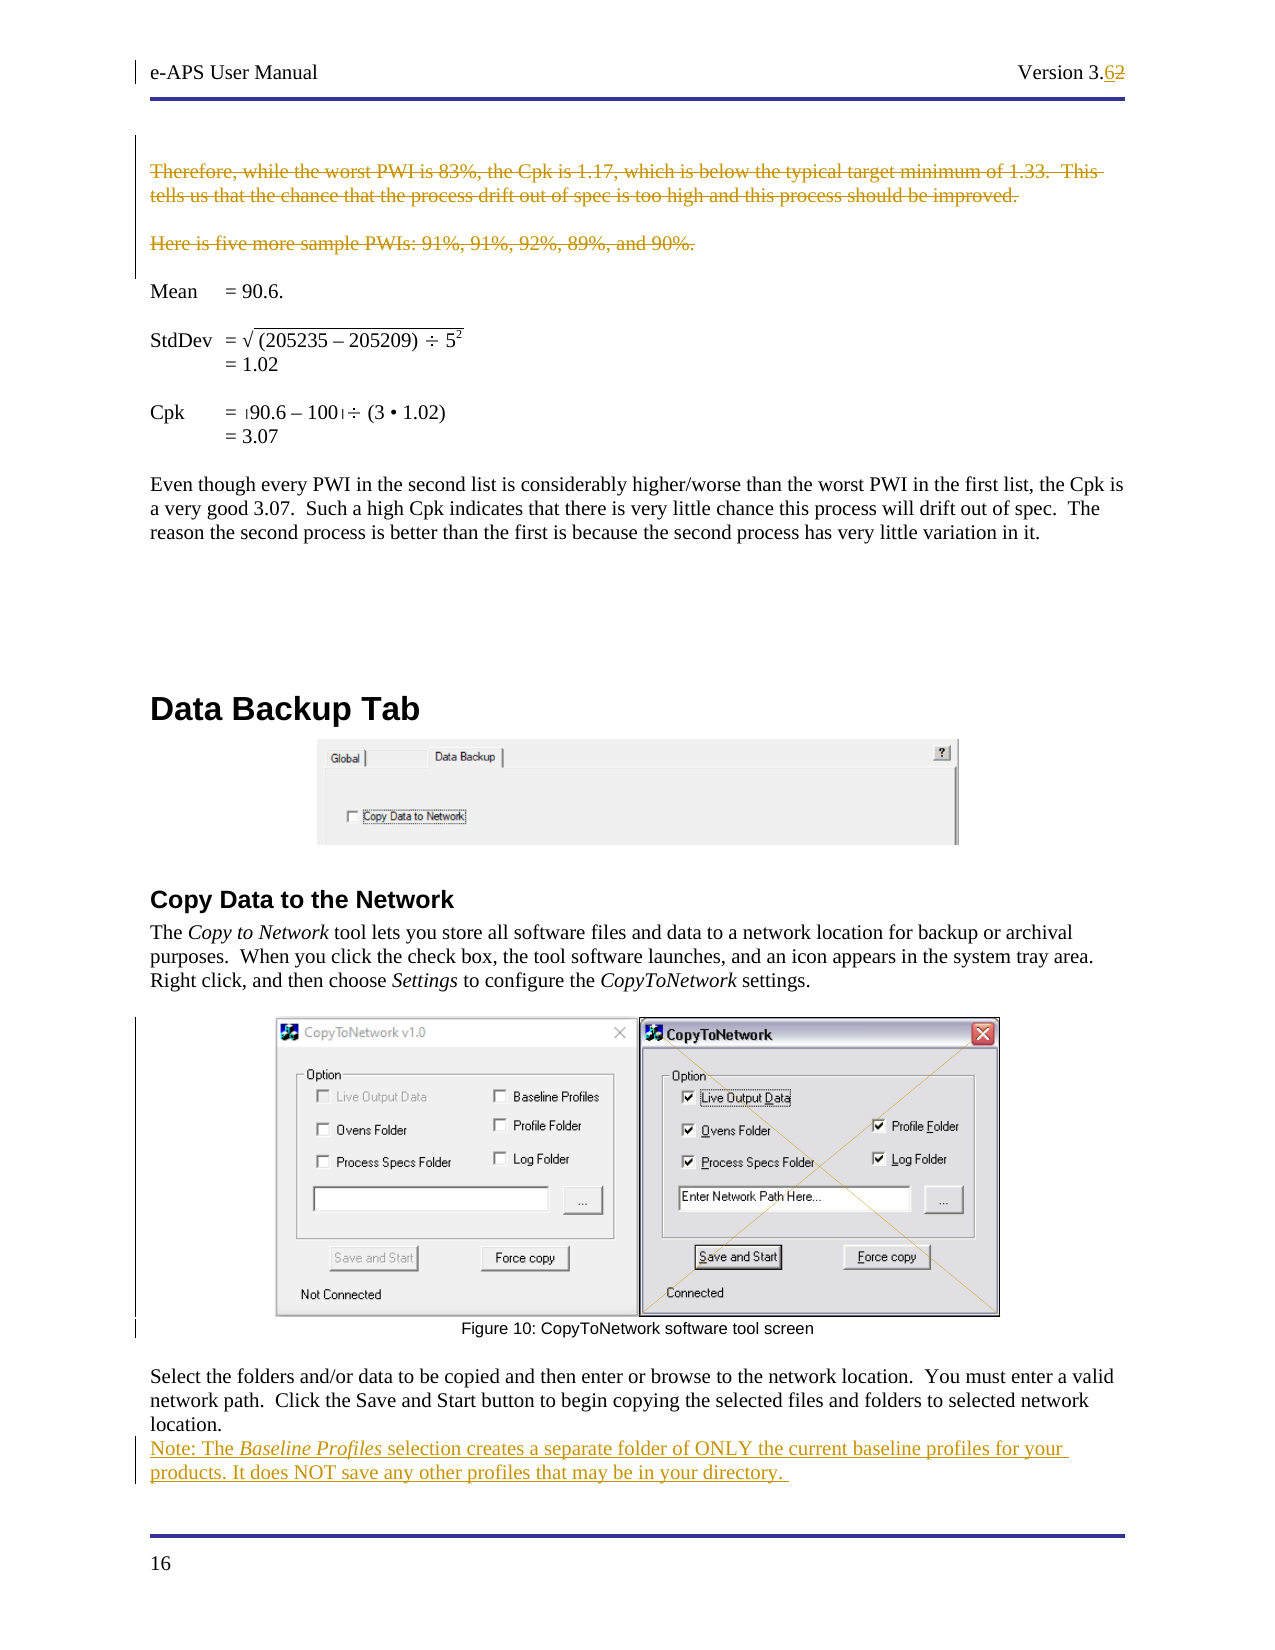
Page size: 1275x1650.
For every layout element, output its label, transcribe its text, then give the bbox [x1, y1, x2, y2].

text = 3.07 [150, 424, 1125, 448]
picture [640, 1168, 999, 1316]
picture [274, 1016, 640, 1317]
text Cpk = 90.6 – 100 (3 • 1.02) [150, 400, 1125, 424]
subtitle Copy Data to the Network [150, 885, 1125, 914]
text Mean = 90.6. [150, 279, 1125, 303]
text = 1.02 [150, 352, 1125, 376]
picture [316, 739, 959, 845]
picture [640, 1020, 818, 1313]
text Even though every PWI in the second list is considerably higher/worse than the worst PWI in the first list, the Cpk is a very good 3.07. Such a high Cpk indicates that there is very little chance this process will drift out of spec. The reason the second process is better than the first is because the second process has very little variation in it. [150, 472, 1125, 544]
text The Copy to Network tool lets you store all software files and data to a network location for backup or archival purposes. When you click the check box, the tool software launches, and an icon appears in the system tray area. Right click, and then choose Settings to configure the CopyToNetwork settings. [150, 920, 1125, 992]
picture [821, 1020, 999, 1313]
text Select the folders and/or data to be copied and then enter or browse to the network location. You must enter a valid network path. Click the Save and Start button to begin copying the selected files and folders to selected network location. [150, 1364, 1125, 1436]
subtitle Data Backup Tab [150, 689, 1125, 727]
picture [642, 1018, 998, 1165]
text StdDev = √ (205235 – 205209) 52 [150, 327, 1125, 352]
